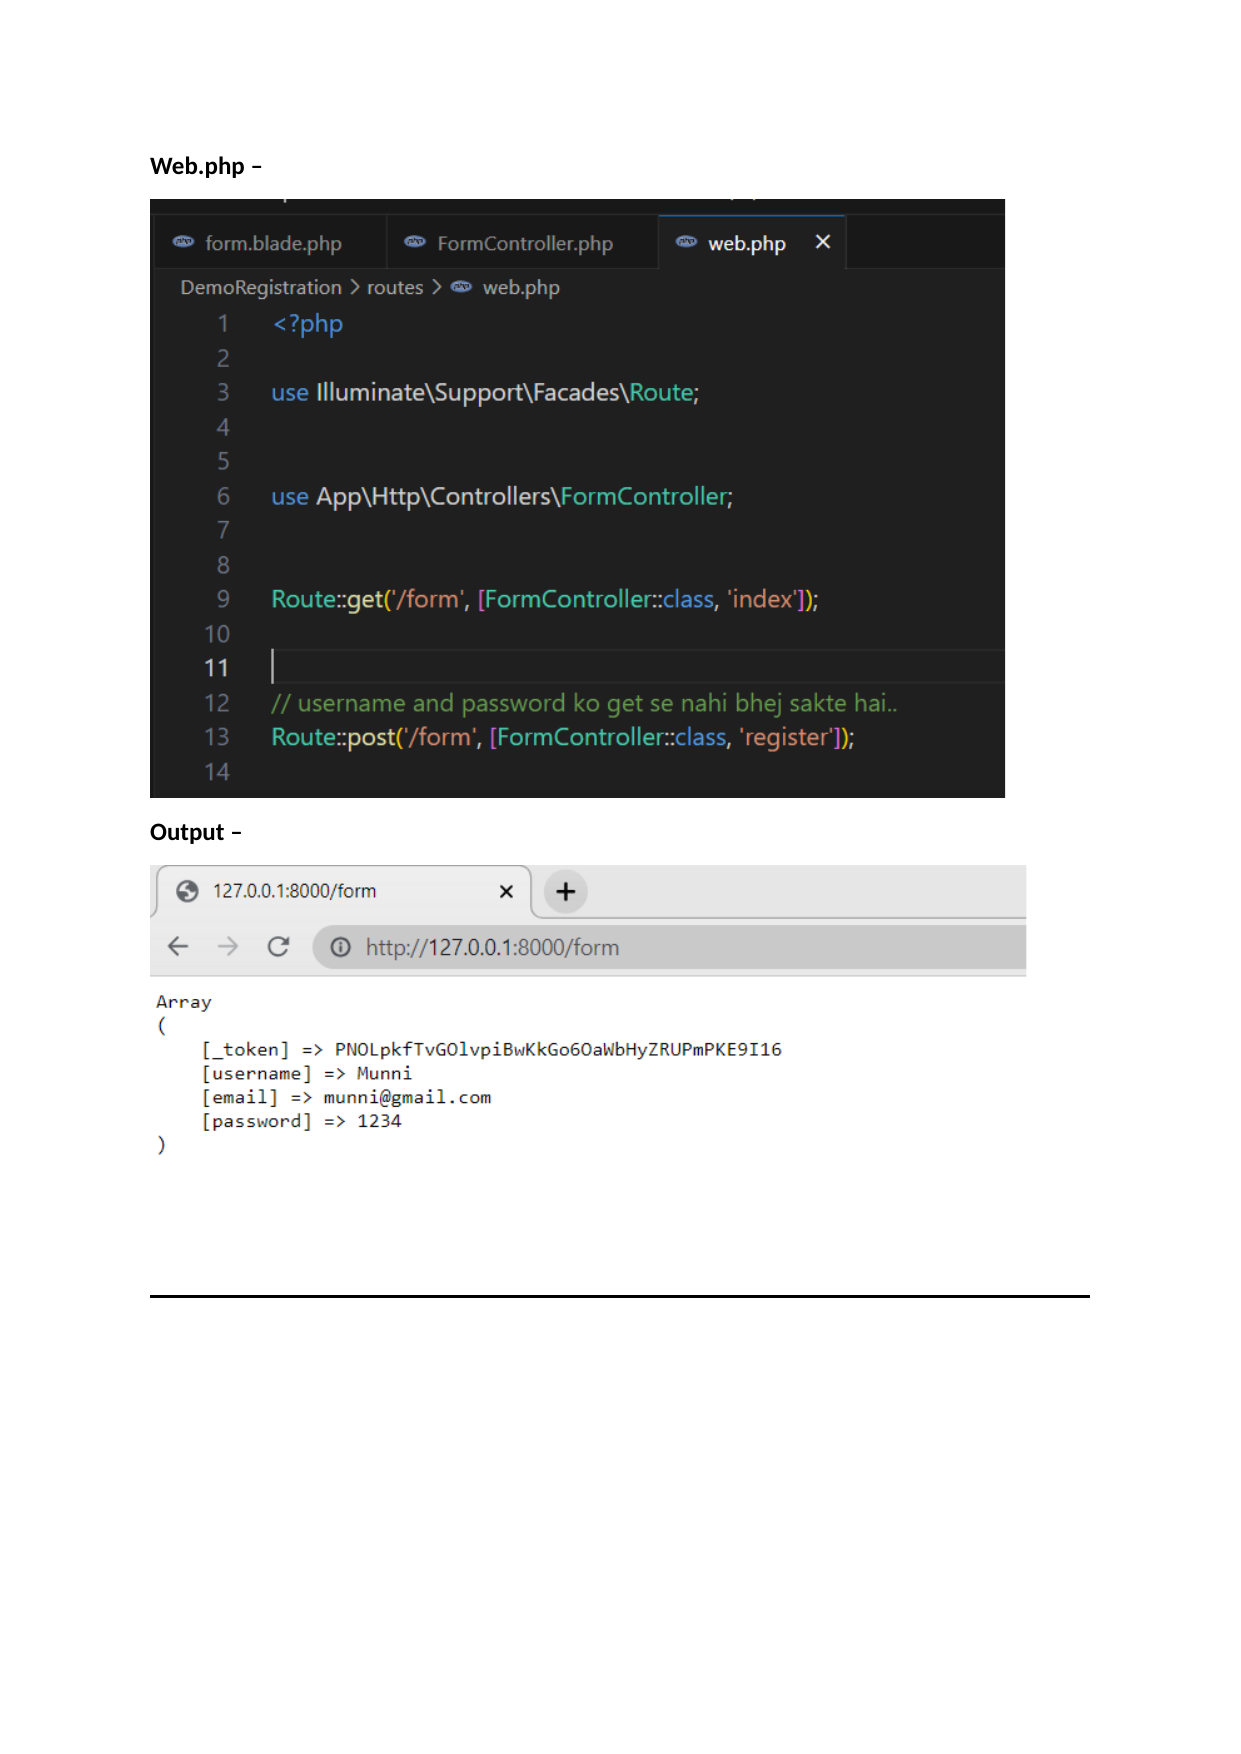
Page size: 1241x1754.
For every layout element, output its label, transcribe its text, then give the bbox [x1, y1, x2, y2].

picture [150, 199, 1005, 798]
text Output – [150, 816, 1090, 847]
picture [150, 865, 1027, 1294]
text Web.php – [150, 150, 1090, 181]
